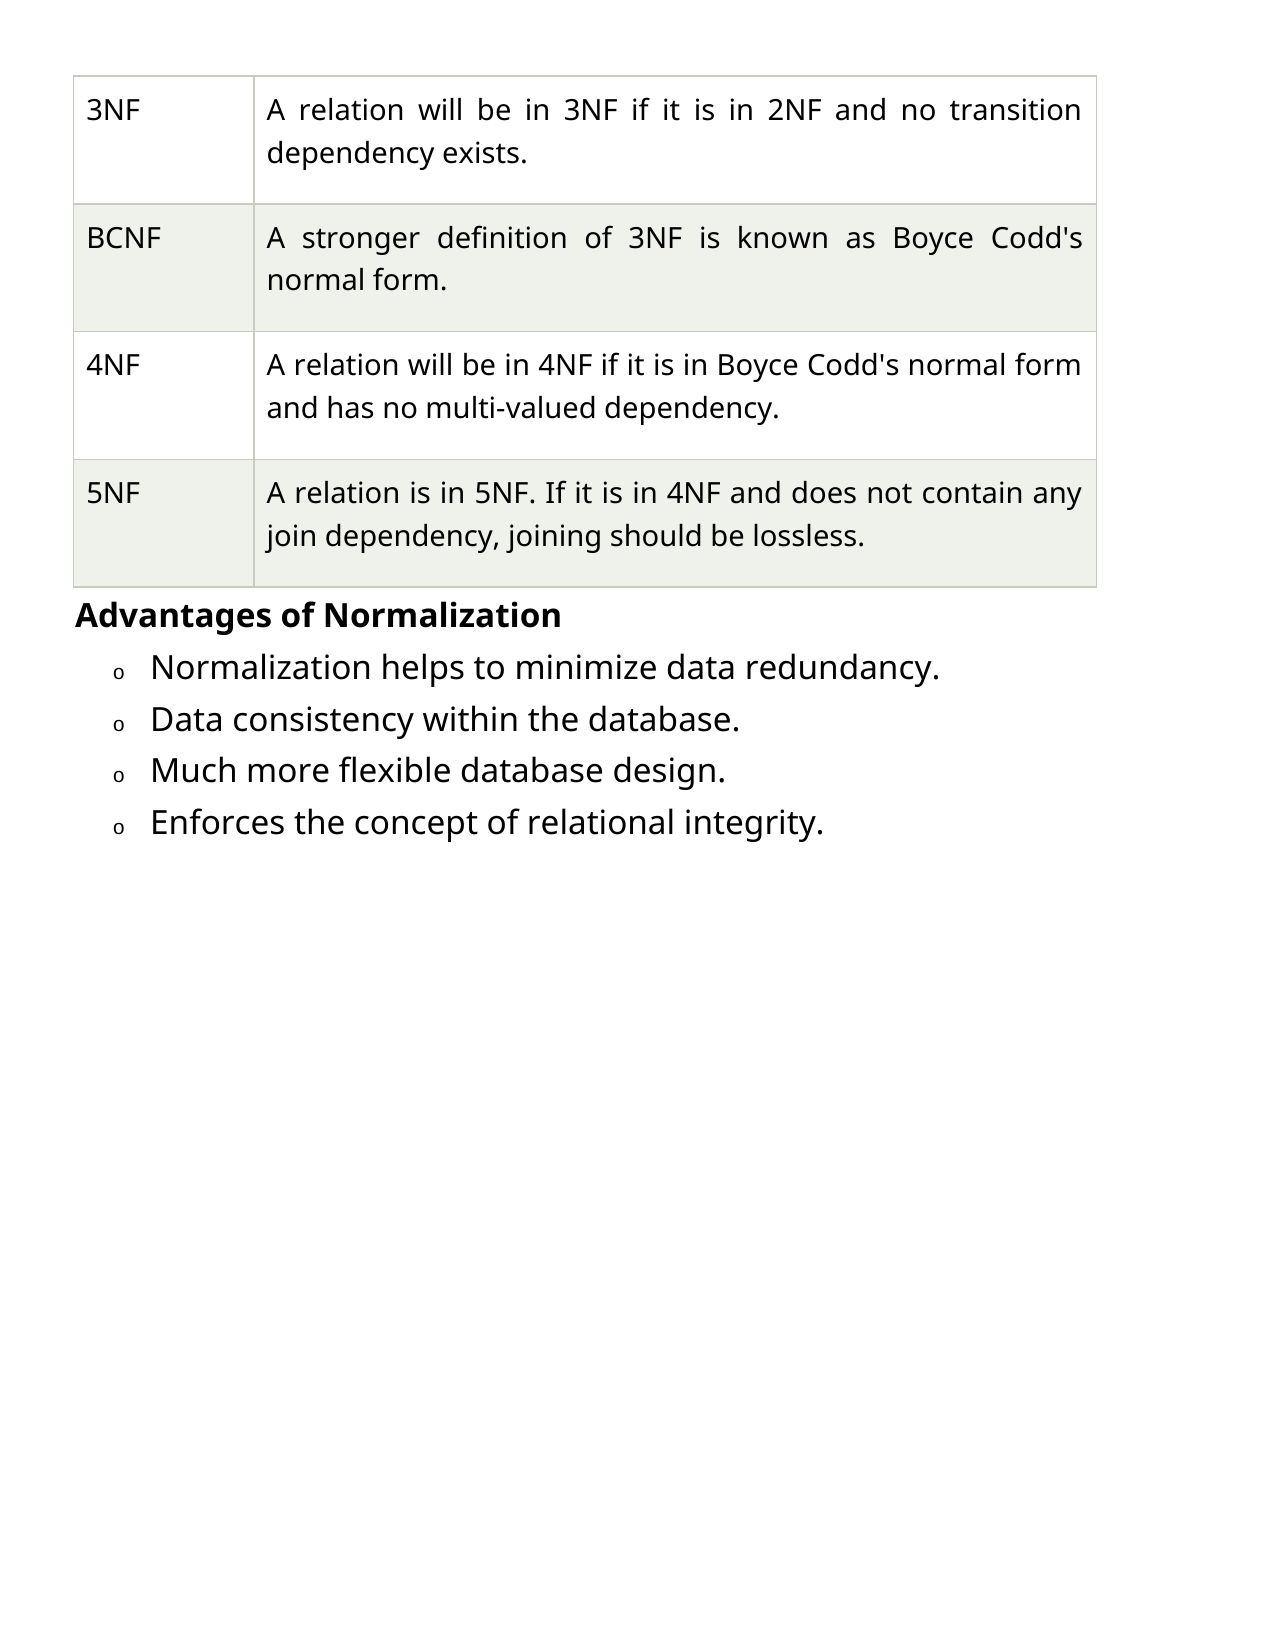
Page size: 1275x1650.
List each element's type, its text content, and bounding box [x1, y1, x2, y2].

list Enforces the concept of relational integrity. [112, 799, 1200, 844]
table_cell A relation is in 5NF. If it is in 4NF and does not contain any join dependency, joining should be lossless. [255, 460, 1096, 586]
table_cell A stronger definition of 3NF is known as Boyce Codd's normal form. [255, 205, 1096, 331]
table_cell BCNF [74, 205, 253, 331]
table_cell 5NF [74, 460, 253, 586]
table_cell A relation will be in 3NF if it is in 2NF and no transition dependency exists. [255, 77, 1096, 203]
list Normalization helps to minimize data redundancy. [112, 644, 1200, 689]
list Data consistency within the database. [112, 695, 1200, 741]
table_cell A relation will be in 4NF if it is in Boyce Codd's normal form and has no multi-valued dependency. [255, 332, 1096, 458]
subtitle Advantages of Normalization [75, 592, 1200, 637]
list Much more flexible database design. [112, 747, 1200, 792]
table_cell 4NF [74, 332, 253, 458]
table_cell 3NF [74, 77, 253, 203]
